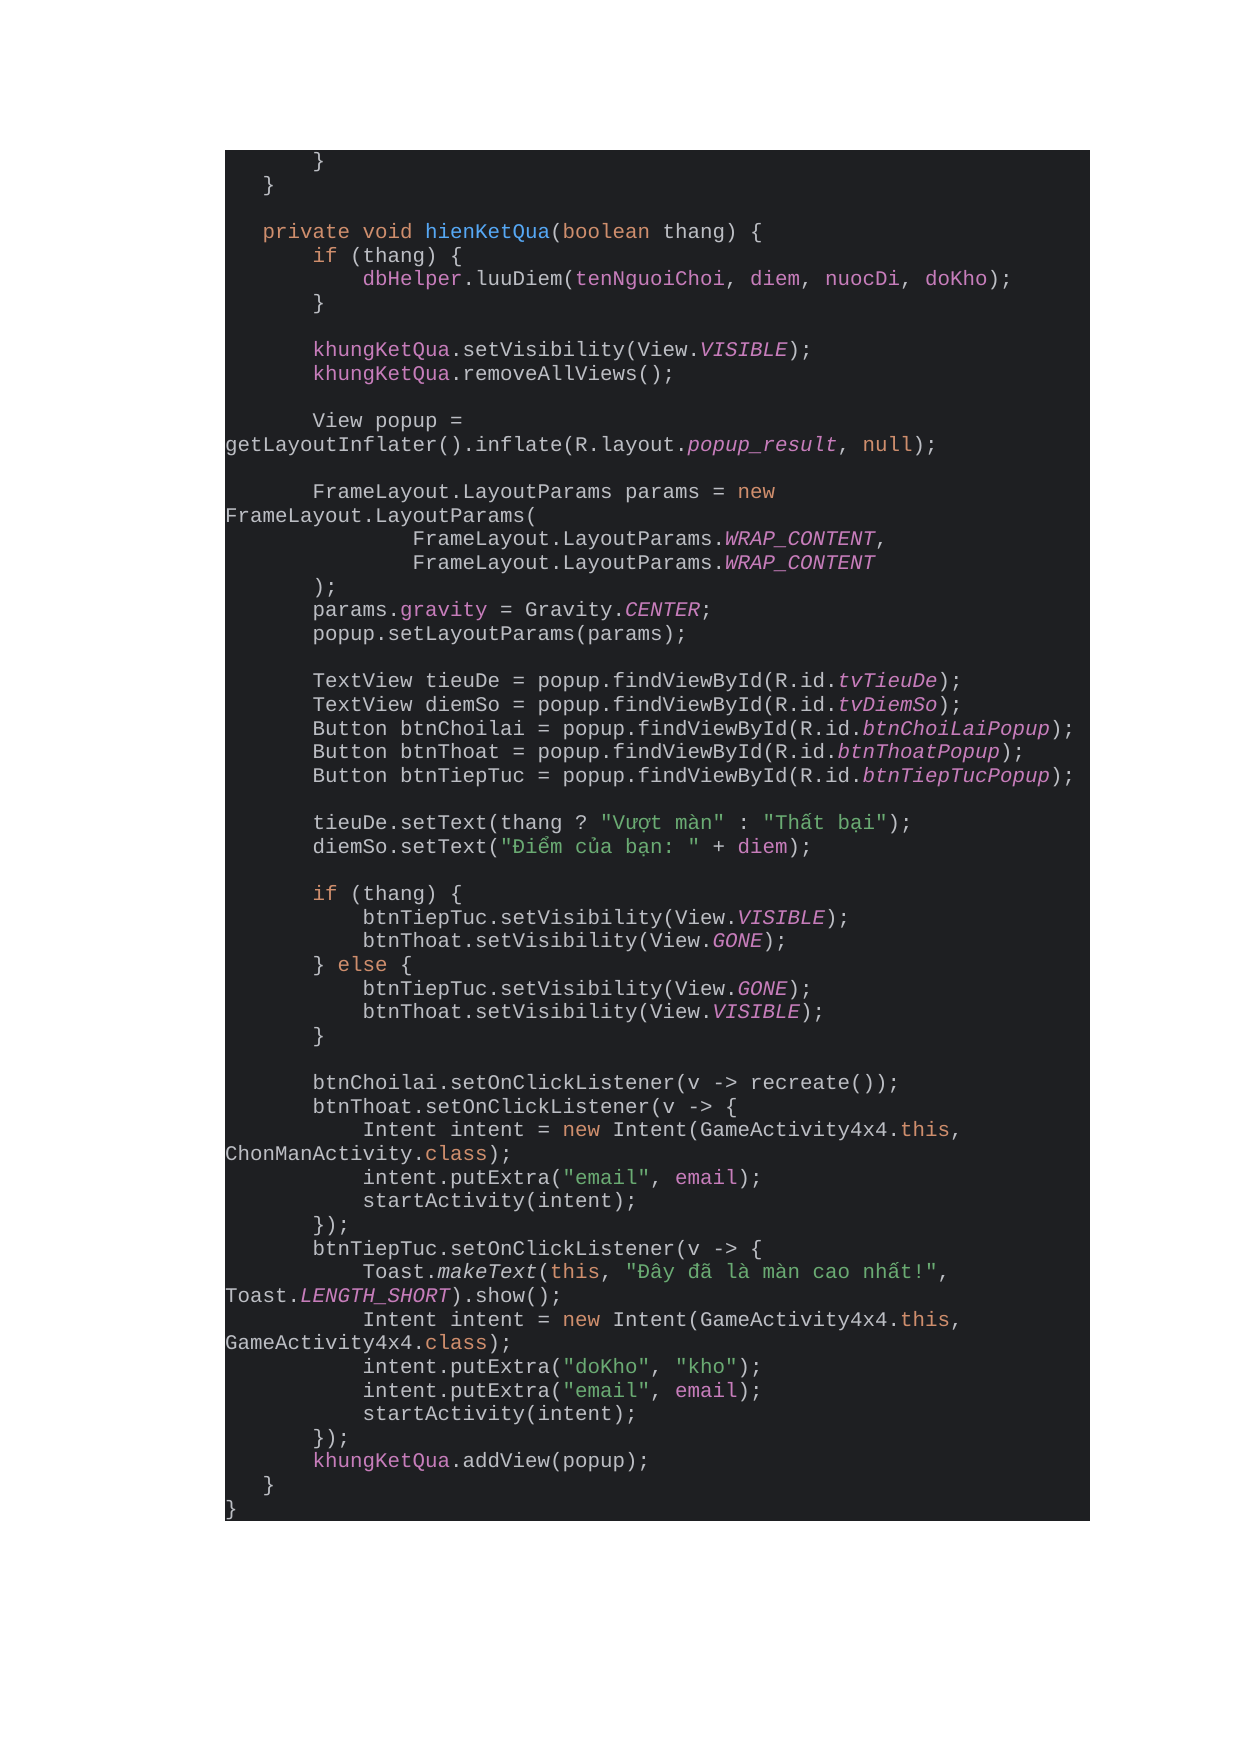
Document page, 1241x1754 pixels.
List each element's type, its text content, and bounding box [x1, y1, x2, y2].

text if (thang) { [225, 883, 1090, 907]
text } [225, 174, 1090, 197]
text btnThoat.setVisibility(View.VISIBLE); [225, 1001, 1090, 1025]
text khungKetQua.setVisibility(View.VISIBLE); [225, 339, 1090, 363]
text startActivity(intent); [225, 1190, 1090, 1214]
text tieuDe.setText(thang ? : ); [225, 812, 1090, 836]
text btnTiepTuc.setVisibility(View.GONE); [225, 978, 1090, 1001]
text } [225, 292, 1090, 316]
text } [225, 150, 1090, 174]
text popup.setLayoutParams(params); [225, 623, 1090, 647]
text }); [225, 1214, 1090, 1238]
text if (thang) { [225, 244, 1090, 268]
text dbHelper.luuDiem(tenNguoiChoi, diem, nuocDi, doKho); [225, 268, 1090, 292]
text params.gravity = Gravity.CENTER; [225, 599, 1090, 623]
text btnTiepTuc.setVisibility(View.VISIBLE); [225, 907, 1090, 930]
text intent.putExtra("doKho", "kho"); [225, 1356, 1090, 1379]
text }); [225, 1427, 1090, 1451]
text Toast.makeText(this, "Đây đã là màn cao nhất!", Toast.LENGTH_SHORT).show(); [225, 1261, 1090, 1309]
text intent.putExtra("email", email); [225, 1167, 1090, 1190]
text } [225, 1474, 1090, 1498]
text FrameLayout.LayoutParams params = new FrameLayout.LayoutParams( [225, 481, 1090, 528]
text btnThoat.setOnClickListener(v -> { [225, 1096, 1090, 1119]
text TextView tieuDe = popup.findViewById(R.id.tvTieuDe); [225, 670, 1090, 694]
text intent.putExtra("email", email); [225, 1379, 1090, 1403]
text FrameLayout.LayoutParams.WRAP_CONTENT [225, 552, 1090, 576]
text Button btnTiepTuc = popup.findViewById(R.id.btnTiepTucPopup); [225, 765, 1090, 788]
text khungKetQua.addView(popup); [225, 1451, 1090, 1474]
text ); [225, 576, 1090, 599]
text Intent intent = new Intent(GameActivity4x4.this, GameActivity4x4.class); [225, 1309, 1090, 1356]
text diemSo.setText("Điểm của bạn: " + diem); [225, 836, 1090, 859]
text Button btnChoilai = popup.findViewById(R.id.btnChoiLaiPopup); [225, 717, 1090, 741]
text btnThoat.setVisibility(View.GONE); [225, 930, 1090, 954]
text Button btnThoat = popup.findViewById(R.id.btnThoatPopup); [225, 741, 1090, 765]
text khungKetQua.removeAllViews(); [225, 363, 1090, 386]
text View popup = getLayoutInflater().inflate(R.layout.popup_result, null); [225, 410, 1090, 457]
text TextView diemSo = popup.findViewById(R.id.tvDiemSo); [225, 694, 1090, 717]
text FrameLayout.LayoutParams.WRAP_CONTENT, [225, 528, 1090, 552]
text } [225, 1025, 1090, 1048]
text startActivity(intent); [225, 1403, 1090, 1427]
text private void hienKetQua(boolean thang) { [225, 221, 1090, 244]
text Intent intent = new Intent(GameActivity4x4.this, ChonManActivity.class); [225, 1119, 1090, 1167]
text btnTiepTuc.setOnClickListener(v -> { [225, 1238, 1090, 1261]
text } else { [225, 954, 1090, 978]
text btnChoilai.setOnClickListener(v -> recreate()); [225, 1072, 1090, 1096]
text } [225, 1498, 1090, 1521]
